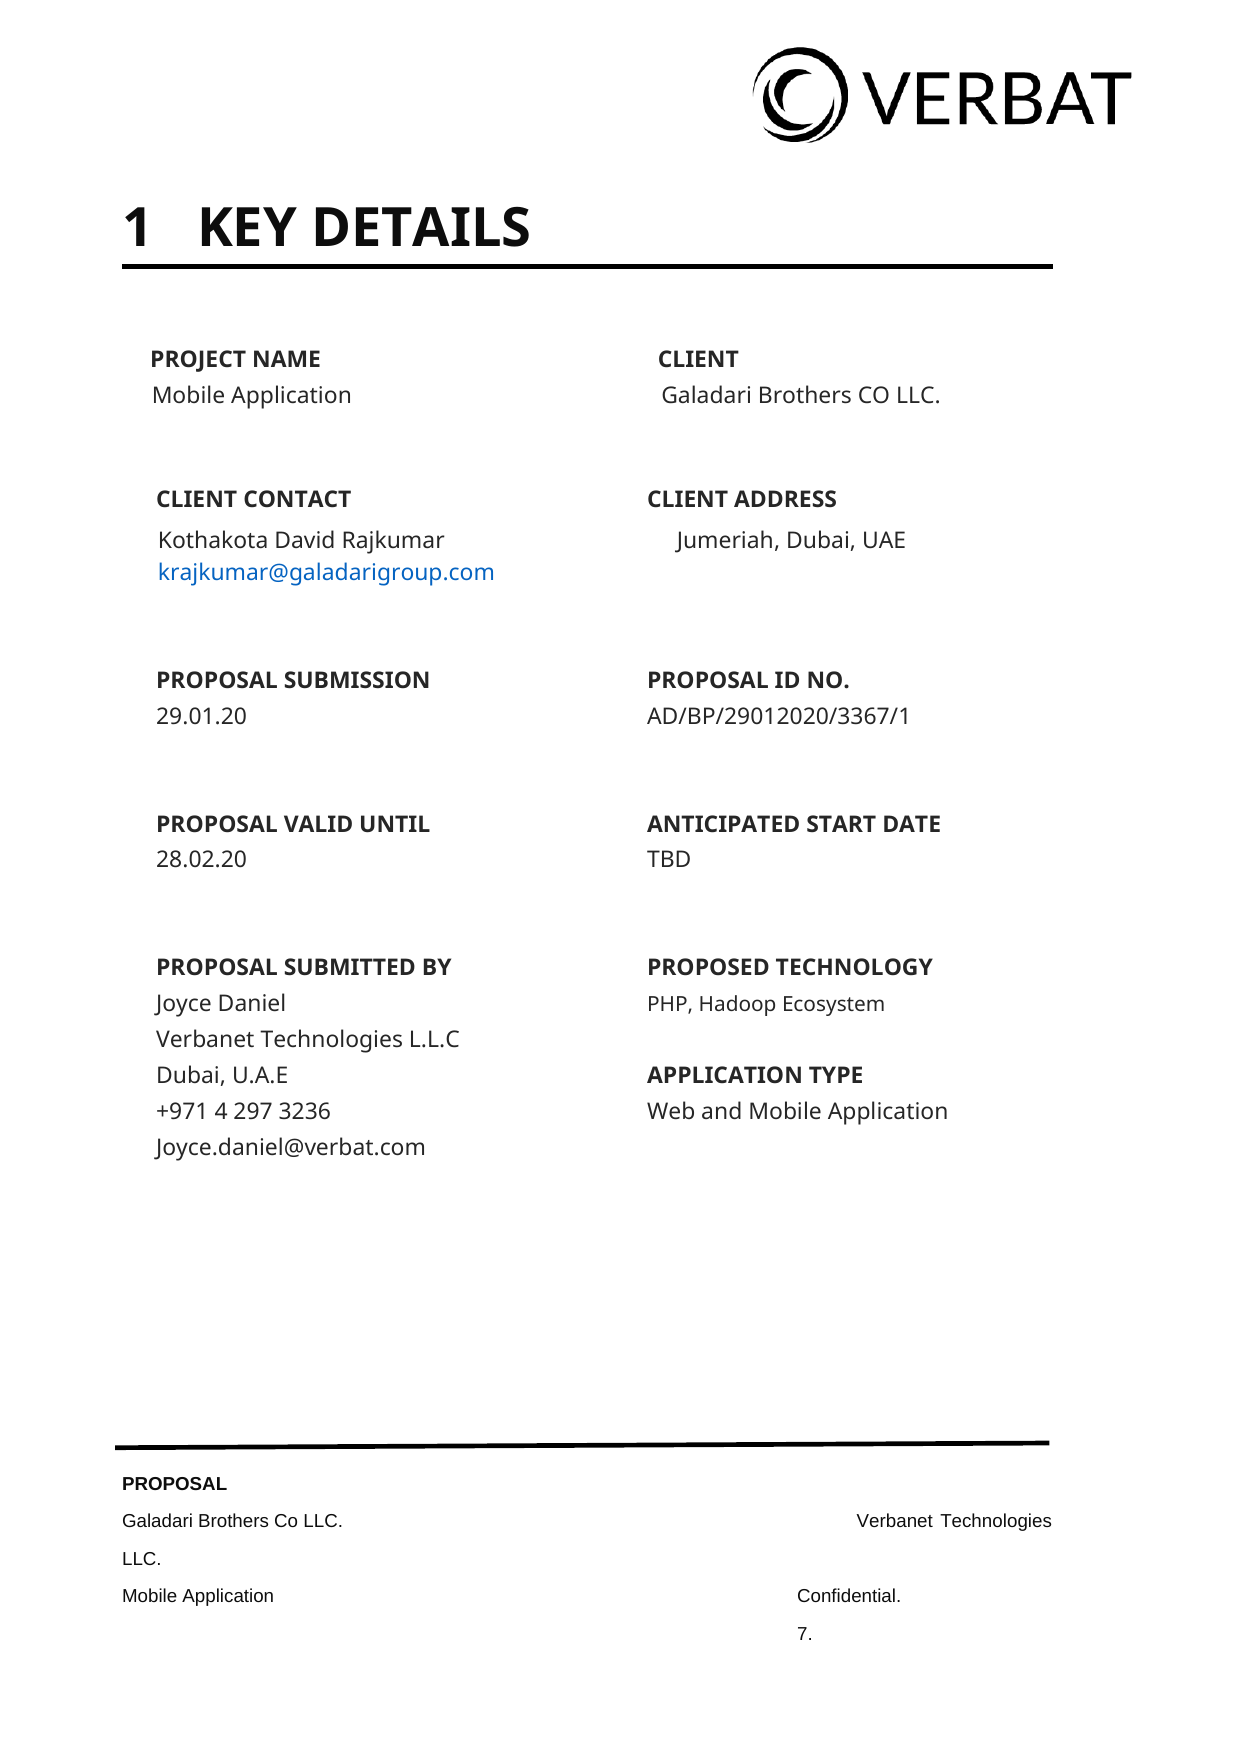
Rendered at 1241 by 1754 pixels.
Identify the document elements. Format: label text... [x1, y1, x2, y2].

text 28.02.20 TBD [122, 843, 1053, 875]
text Dubai, U.A.E APPLICATION TYPE [122, 1059, 1053, 1090]
text +971 4 297 3236 Web and Mobile Application [122, 1095, 1053, 1126]
text Kothakota David Rajkumar Jumeriah, Dubai, UAE [122, 518, 1053, 556]
text Mobile Application Galadari Brothers CO LLC. [122, 379, 1053, 411]
subtitle KEY DETAILS [122, 188, 1053, 264]
text 29.01.20 AD/BP/29012020/3367/1 [122, 700, 1053, 731]
picture [748, 42, 1136, 142]
text CLIENT CONTACT CLIENT ADDRESS [122, 482, 1053, 514]
text PROPOSAL SUBMISSION PROPOSAL ID NO. [122, 664, 1053, 695]
text Verbanet Technologies L.L.C [122, 1023, 1053, 1054]
text PROJECT NAME CLIENT [122, 343, 1053, 375]
text krajkumar@galadarigroup.com [122, 556, 1053, 587]
text PROPOSAL VALID UNTIL ANTICIPATED START DATE [122, 807, 1053, 839]
text PROPOSAL SUBMITTED BY PROPOSED TECHNOLOGY [122, 951, 1053, 982]
text Joyce Daniel PHP, Hadoop Ecosystem [122, 987, 1053, 1018]
text Joyce.daniel@verbat.com [122, 1131, 1053, 1162]
